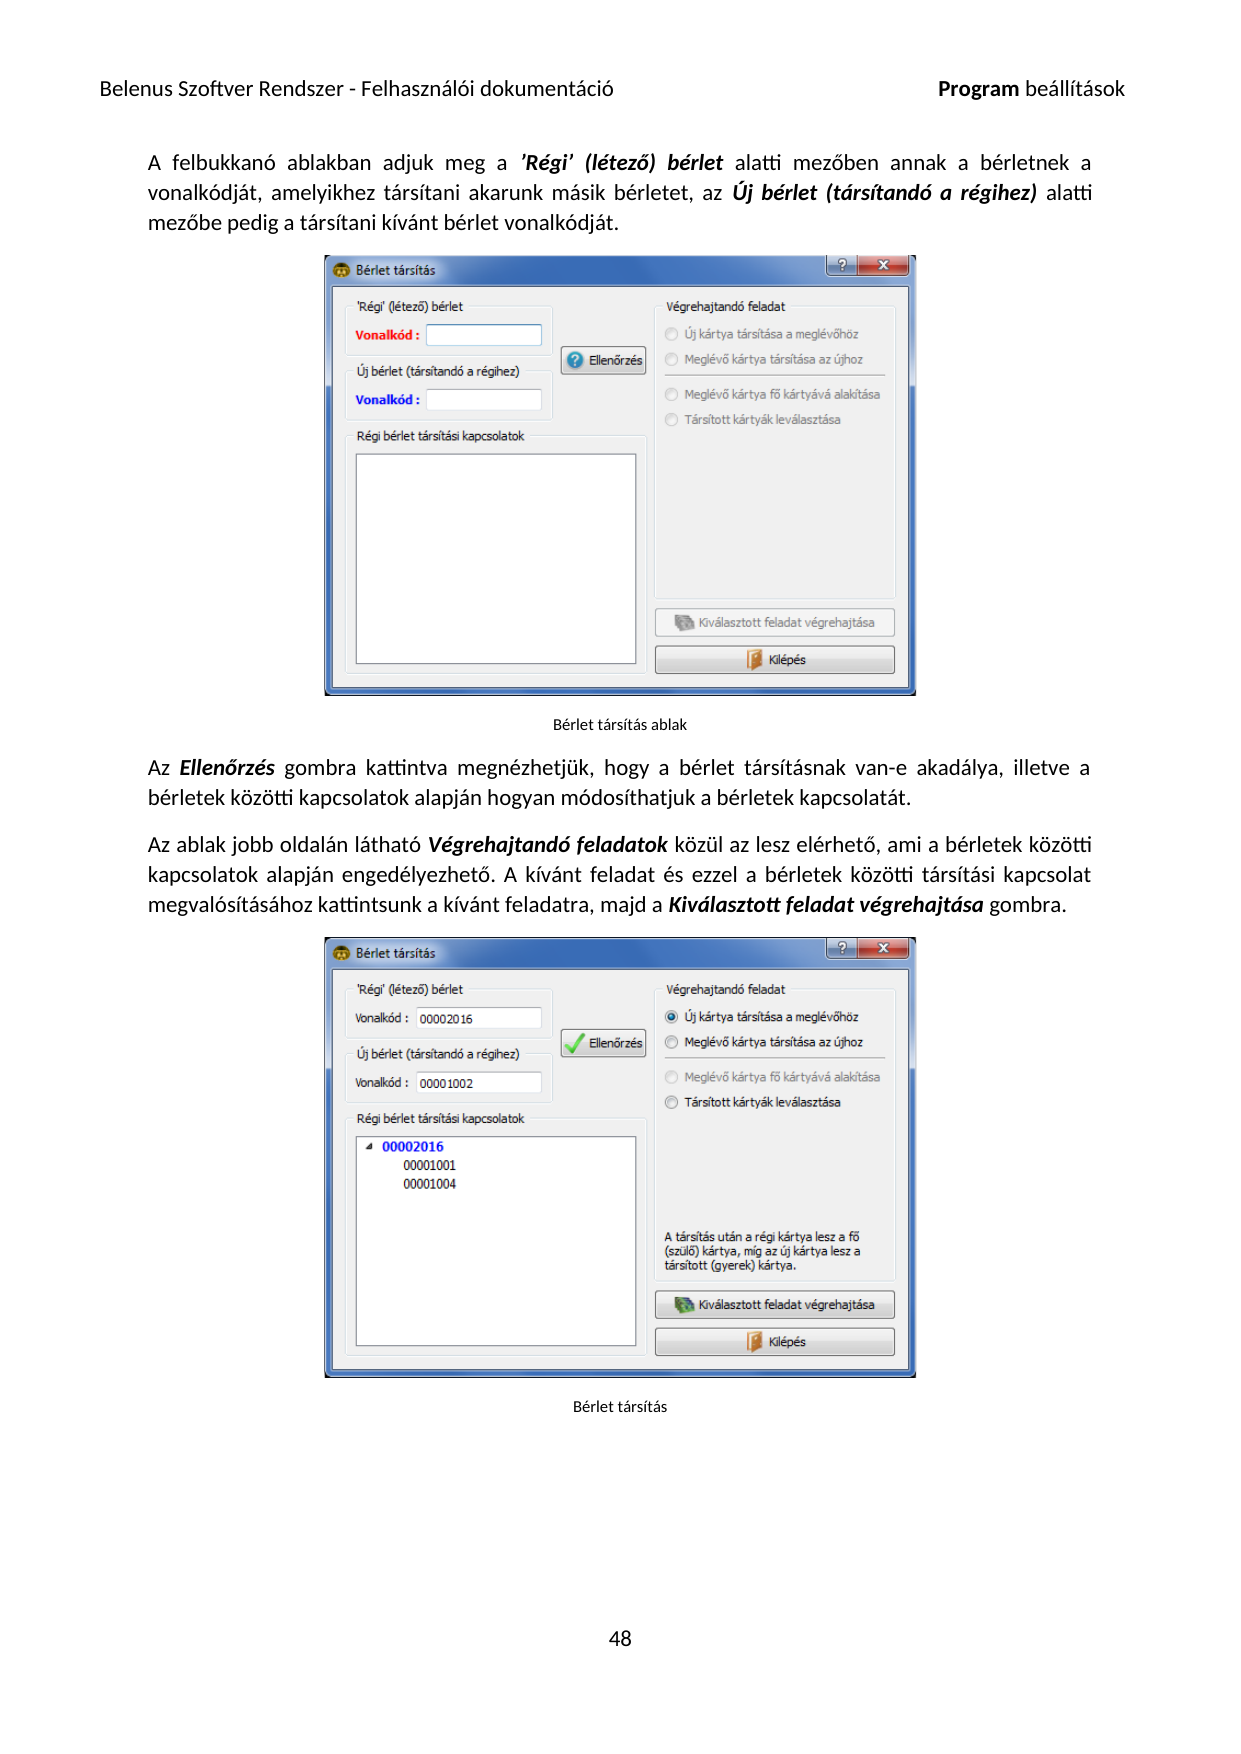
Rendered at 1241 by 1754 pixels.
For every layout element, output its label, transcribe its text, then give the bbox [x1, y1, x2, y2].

text Az ablak jobb oldalán látható Végrehajtandó feladatok közül az lesz elérhető, ami a bérletek közötti kapcsolatok alapján engedélyezhető. A kívánt feladat és ezzel a bérletek közötti társítási kapcsolat megvalósításához kattintsunk a kívánt feladatra, majd a Kiválasztott feladat végrehajtása gombra. [148, 830, 1093, 918]
picture [324, 937, 917, 1378]
text Bérlet társítás [148, 1397, 1093, 1417]
text Az Ellenőrzés gombra kattintva megnézhetjük, hogy a bérlet társításnak van-e akadálya, illetve a bérletek közötti kapcsolatok alapján hogyan módosíthatjuk a bérletek kapcsolatát. [148, 753, 1093, 811]
picture [324, 255, 917, 696]
text Bérlet társítás ablak [148, 714, 1093, 734]
text A felbukkanó ablakban adjuk meg a ’Régi’ (létező) bérlet alatti mezőben annak a bérletnek a vonalkódját, amelyikhez társítani akarunk másik bérletet, az Új bérlet (társítandó a régihez) alatti mezőbe pedig a társítani kívánt bérlet vonalkódját. [148, 148, 1093, 236]
